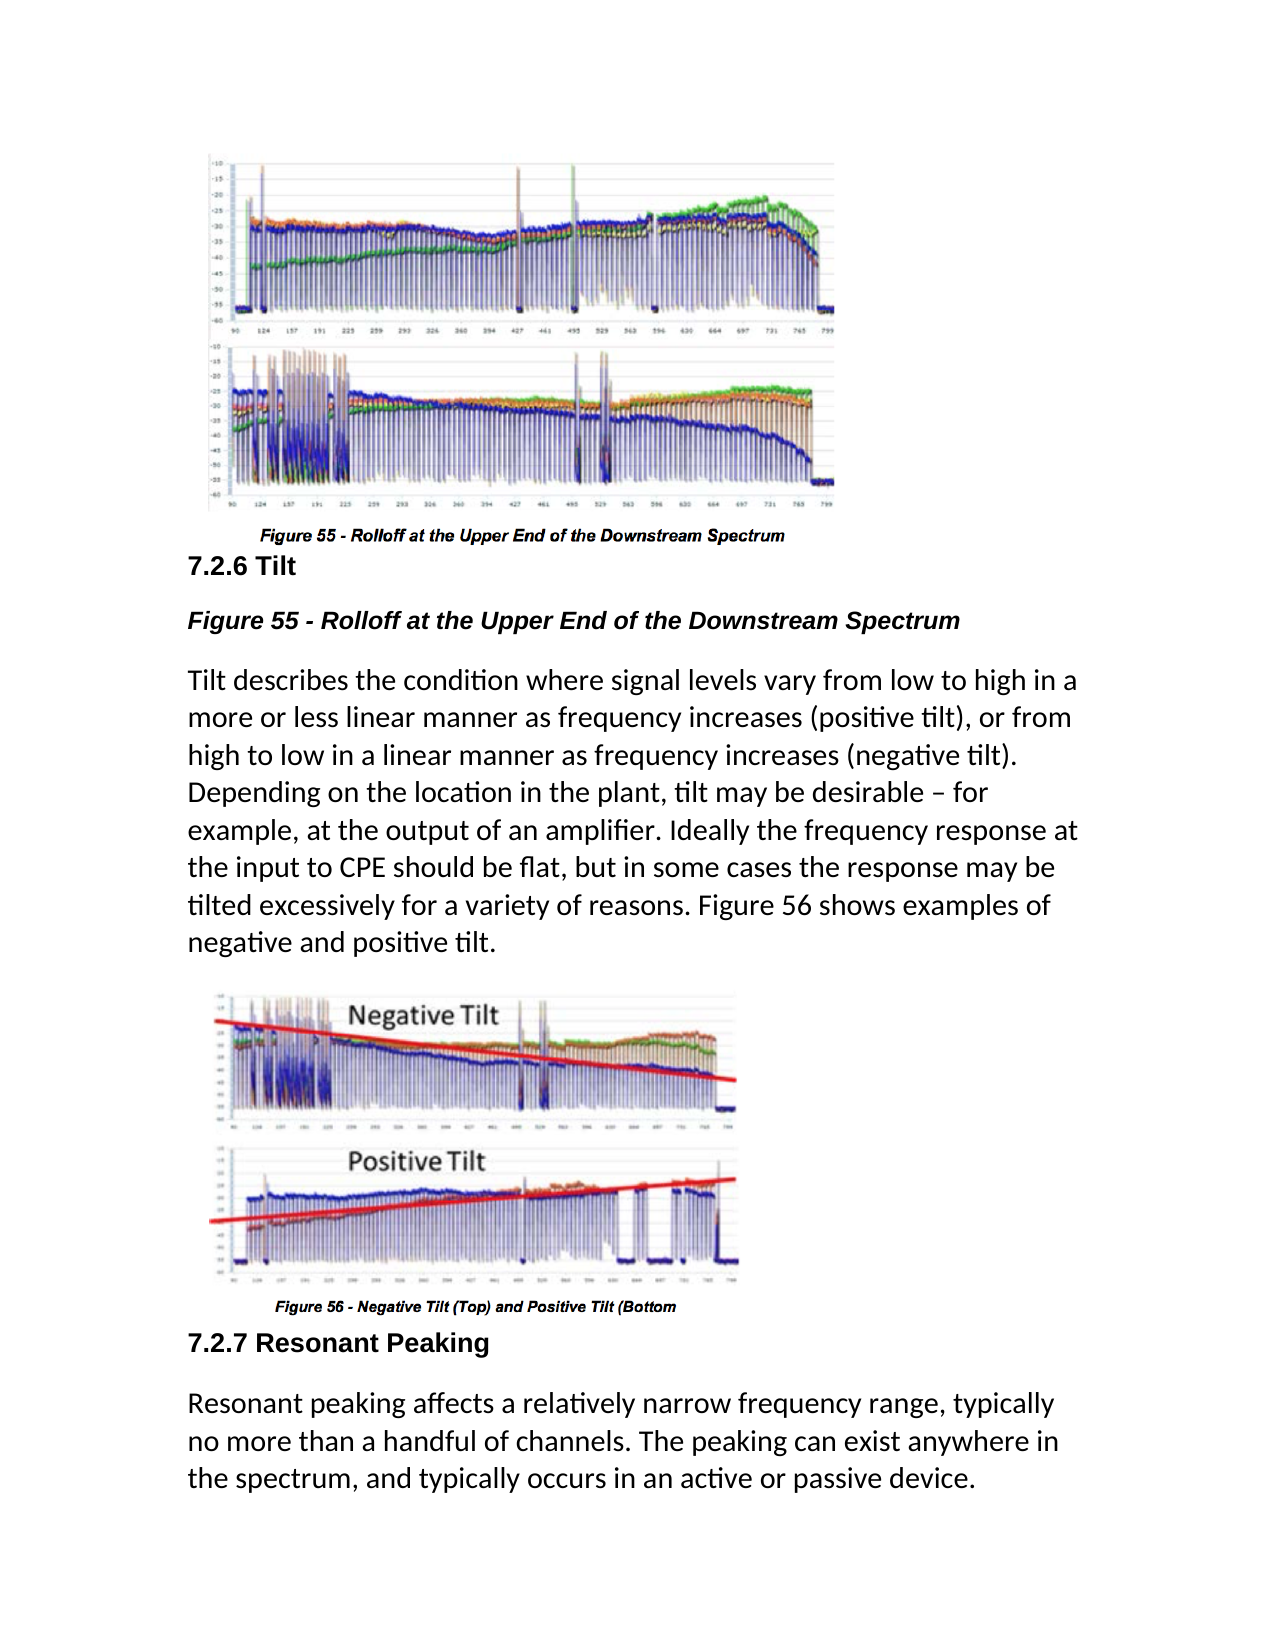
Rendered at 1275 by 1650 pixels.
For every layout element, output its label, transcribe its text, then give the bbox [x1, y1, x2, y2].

picture [187, 150, 863, 550]
text 7.2.6 Tilt [187, 549, 1087, 581]
picture [187, 985, 769, 1328]
text 7.2.7 Resonant Peaking [187, 1327, 1087, 1358]
text Tilt describes the condition where signal levels vary from low to high in a more or less linear manner as frequency increases (positive tilt), or from high to low in a linear manner as frequency increases (negative tilt). Depending on the location in the plant, tilt may be desirable – for example, at the output of an amplifier. Ideally the frequency response at the input to CPE should be flat, but in some cases the response may be tilted excessively for a variety of reasons. Figure 56 shows examples of negative and positive tilt. [187, 660, 1087, 960]
text Figure 55 - Rolloff at the Upper End of the Downstream Spectrum [187, 606, 1087, 635]
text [187, 1383, 1087, 1496]
